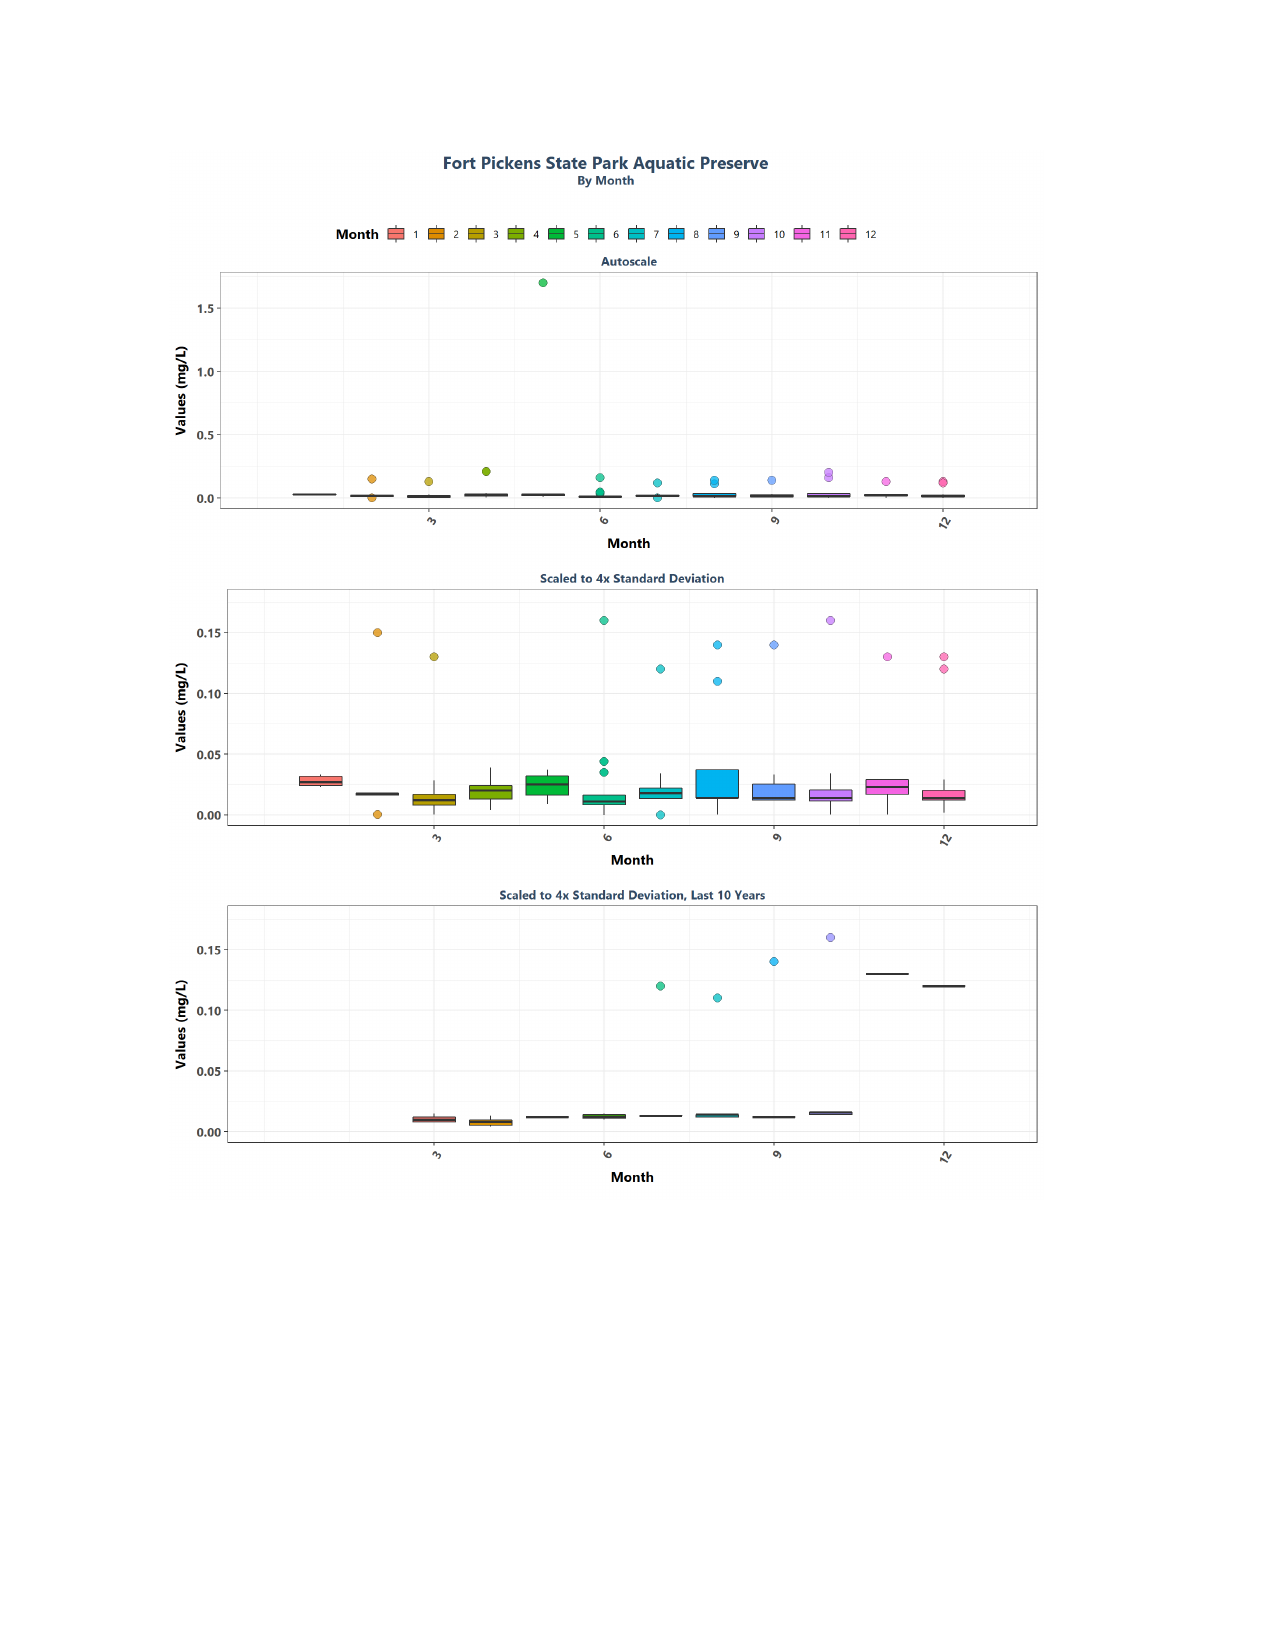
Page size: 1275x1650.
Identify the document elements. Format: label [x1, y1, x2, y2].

picture [168, 150, 1044, 1200]
